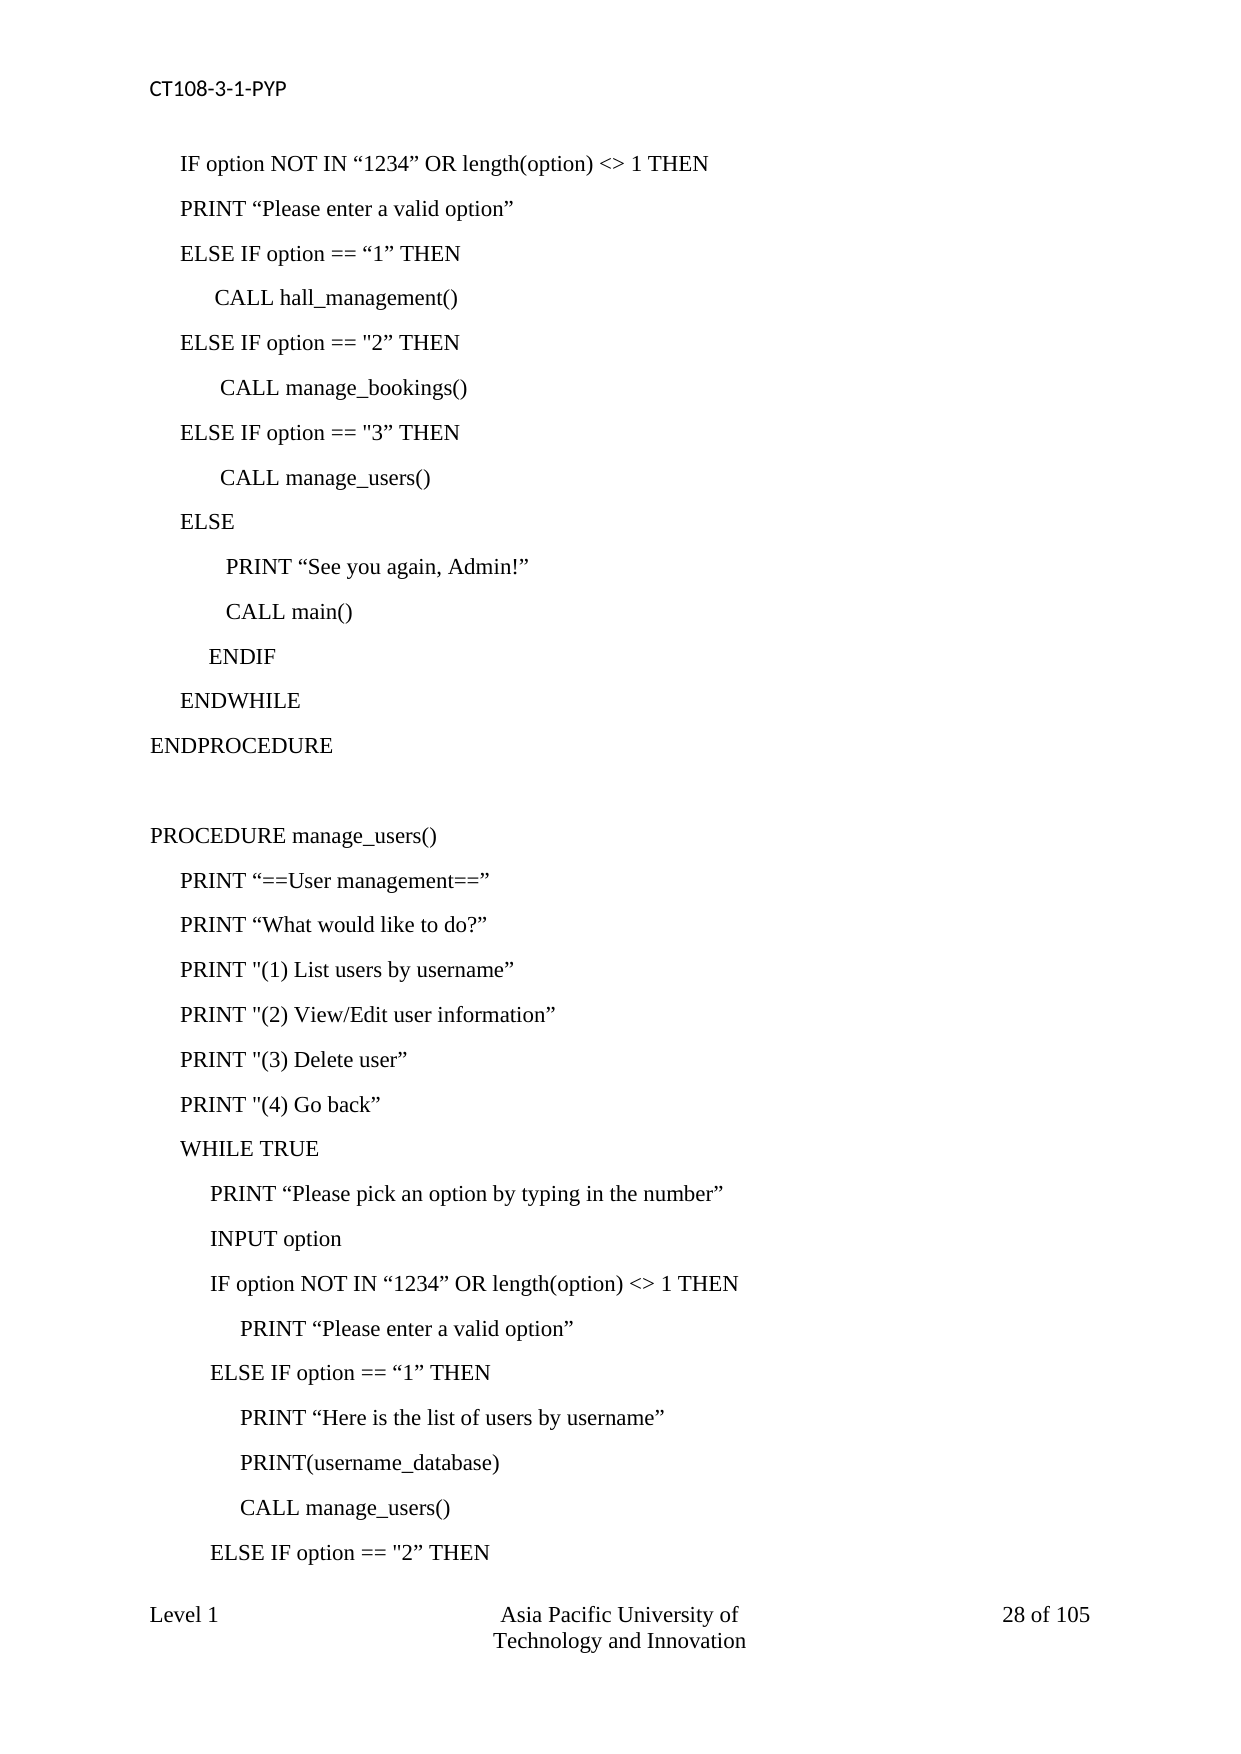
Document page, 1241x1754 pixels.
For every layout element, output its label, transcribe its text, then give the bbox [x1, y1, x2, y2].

text ENDPROCEDURE [150, 732, 1090, 759]
text IF option NOT IN “1234” OR length(option) <> 1 THEN [210, 1270, 1090, 1296]
text ELSE IF option == “1” THEN [210, 1359, 1090, 1386]
text INPUT option [210, 1225, 1090, 1251]
text ELSE [180, 508, 1090, 535]
text PRINT "(2) View/Edit user information” [180, 1001, 1090, 1027]
text PRINT "(1) List users by username” [180, 956, 1090, 983]
text PRINT “See you again, Admin!” [180, 553, 1090, 579]
text PRINT “Here is the list of users by username” [240, 1404, 1090, 1431]
text PRINT(username_database) [240, 1449, 1090, 1475]
text CALL manage_users() [240, 1494, 1090, 1520]
text IF option NOT IN “1234” OR length(option) <> 1 THEN [180, 150, 1090, 176]
text ELSE IF option == "3” THEN [180, 419, 1090, 445]
text ENDIF [180, 643, 1090, 669]
text PRINT "(3) Delete user” [180, 1046, 1090, 1072]
text CALL manage_users() [180, 463, 1090, 490]
text PRINT "(4) Go back” [180, 1091, 1090, 1117]
text PRINT “==User management==” [180, 867, 1090, 893]
text ELSE IF option == "2” THEN [210, 1538, 1090, 1565]
text PRINT “Please enter a valid option” [180, 195, 1090, 221]
text ENDWHILE [180, 687, 1090, 714]
text ELSE IF option == "2” THEN [180, 329, 1090, 356]
text CALL hall_management() [180, 284, 1090, 311]
text PRINT “Please enter a valid option” [240, 1314, 1090, 1341]
text CALL main() [180, 598, 1090, 624]
text CALL manage_bookings() [180, 374, 1090, 400]
text WHILE TRUE [180, 1135, 1090, 1162]
text PRINT “Please pick an option by typing in the number” [210, 1180, 1090, 1207]
text ELSE IF option == “1” THEN [180, 239, 1090, 266]
text PRINT “What would like to do?” [180, 911, 1090, 938]
text PROCEDURE manage_users() [150, 822, 1090, 848]
